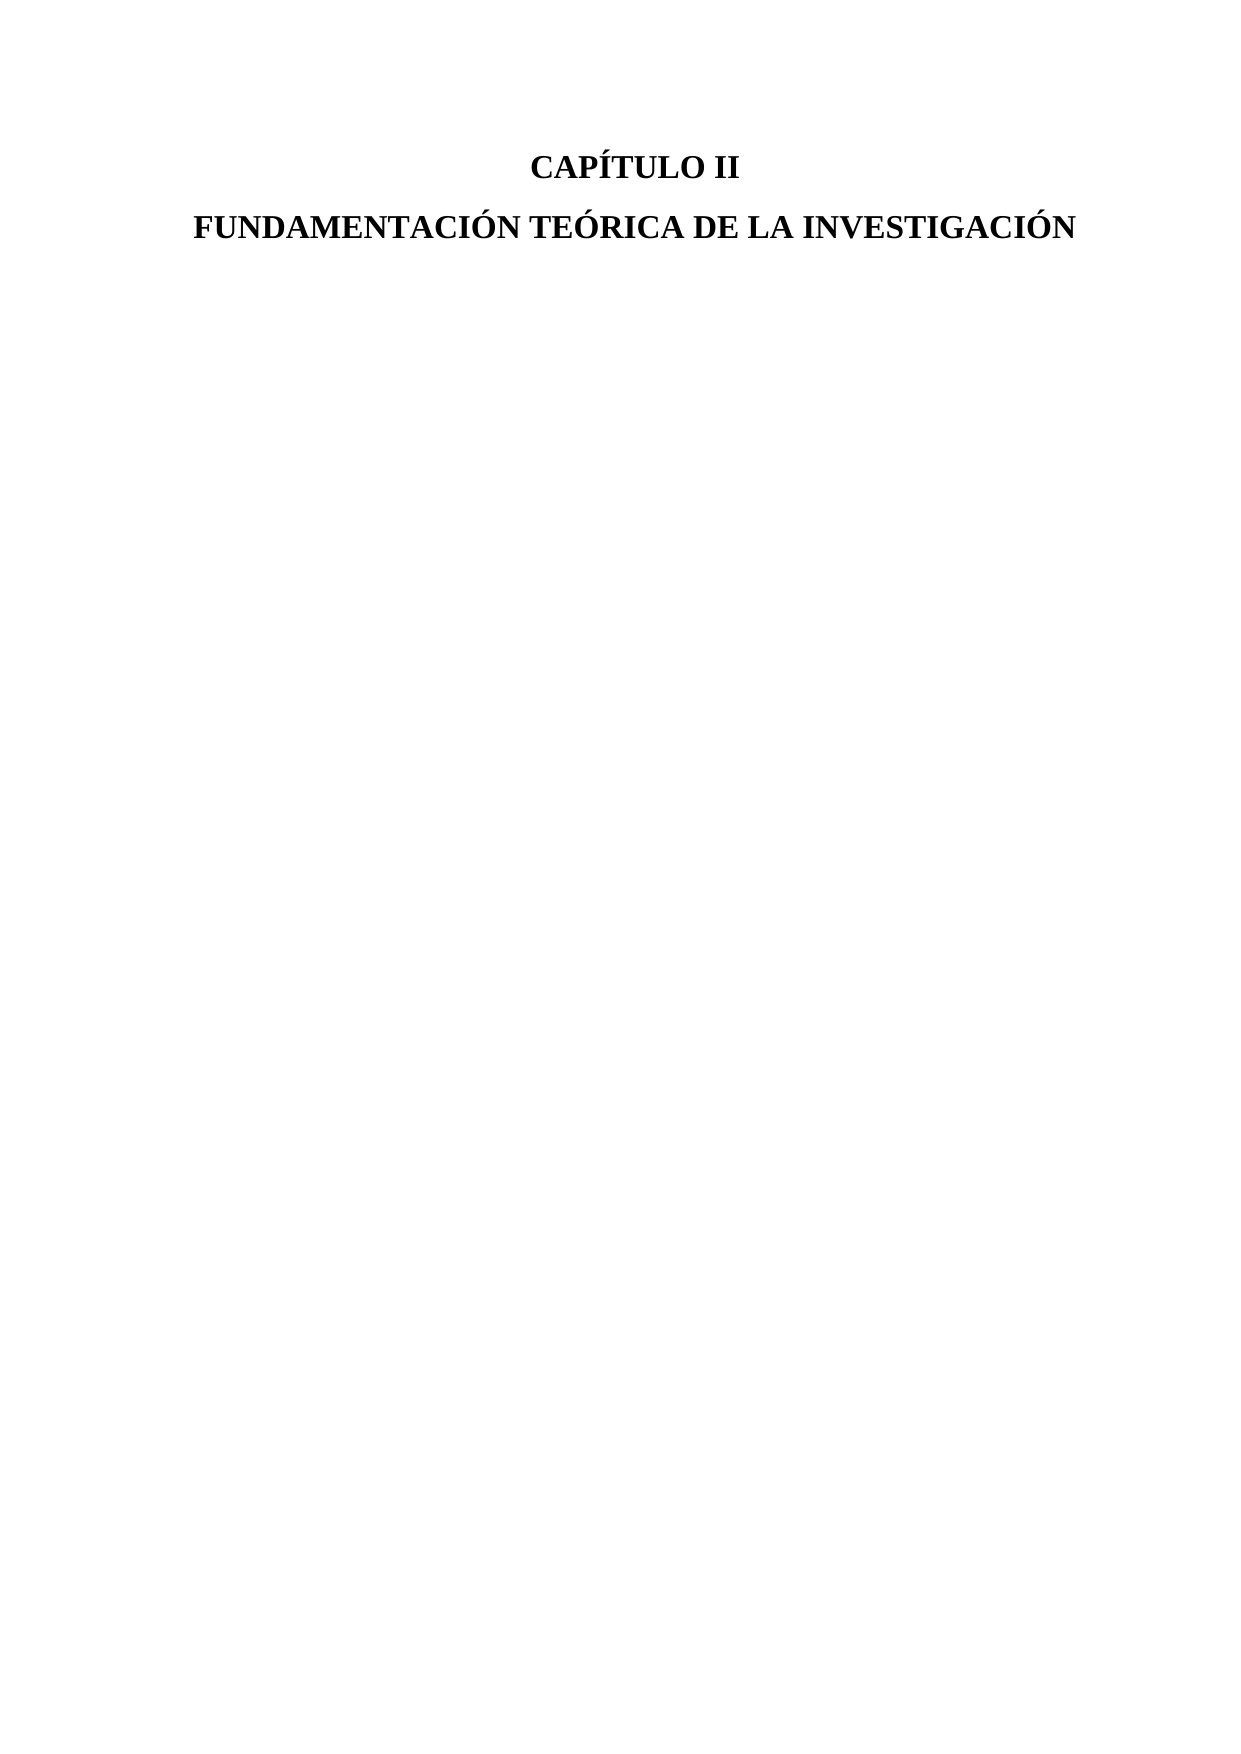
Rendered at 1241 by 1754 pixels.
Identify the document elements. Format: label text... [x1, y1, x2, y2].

list CAPÍTULO II [177, 148, 1092, 186]
list FUNDAMENTACIÓN TEÓRICA DE LA INVESTIGACIÓN [177, 207, 1092, 245]
